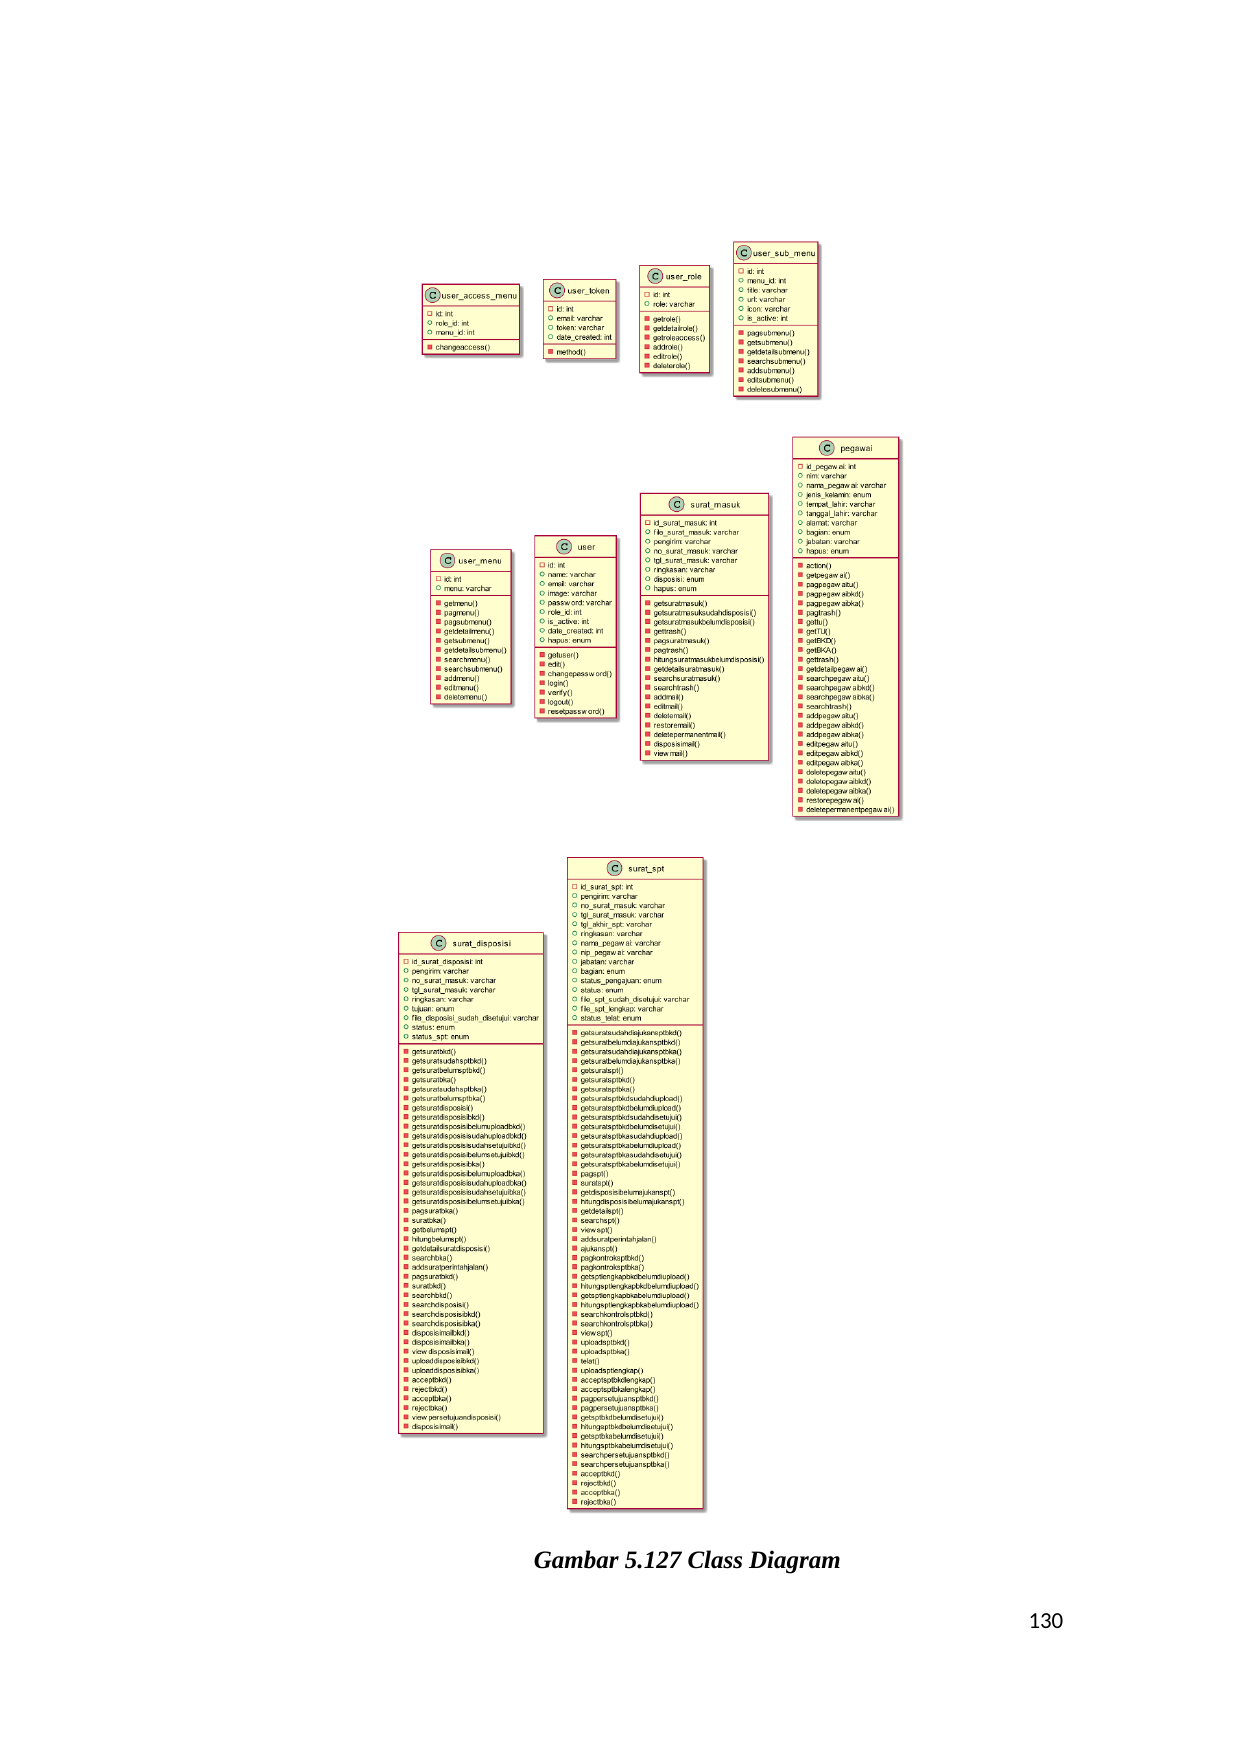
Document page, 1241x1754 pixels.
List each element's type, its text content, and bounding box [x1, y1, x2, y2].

picture [394, 236, 905, 1515]
text Gambar 5.127 Class Diagram [311, 1545, 1063, 1574]
